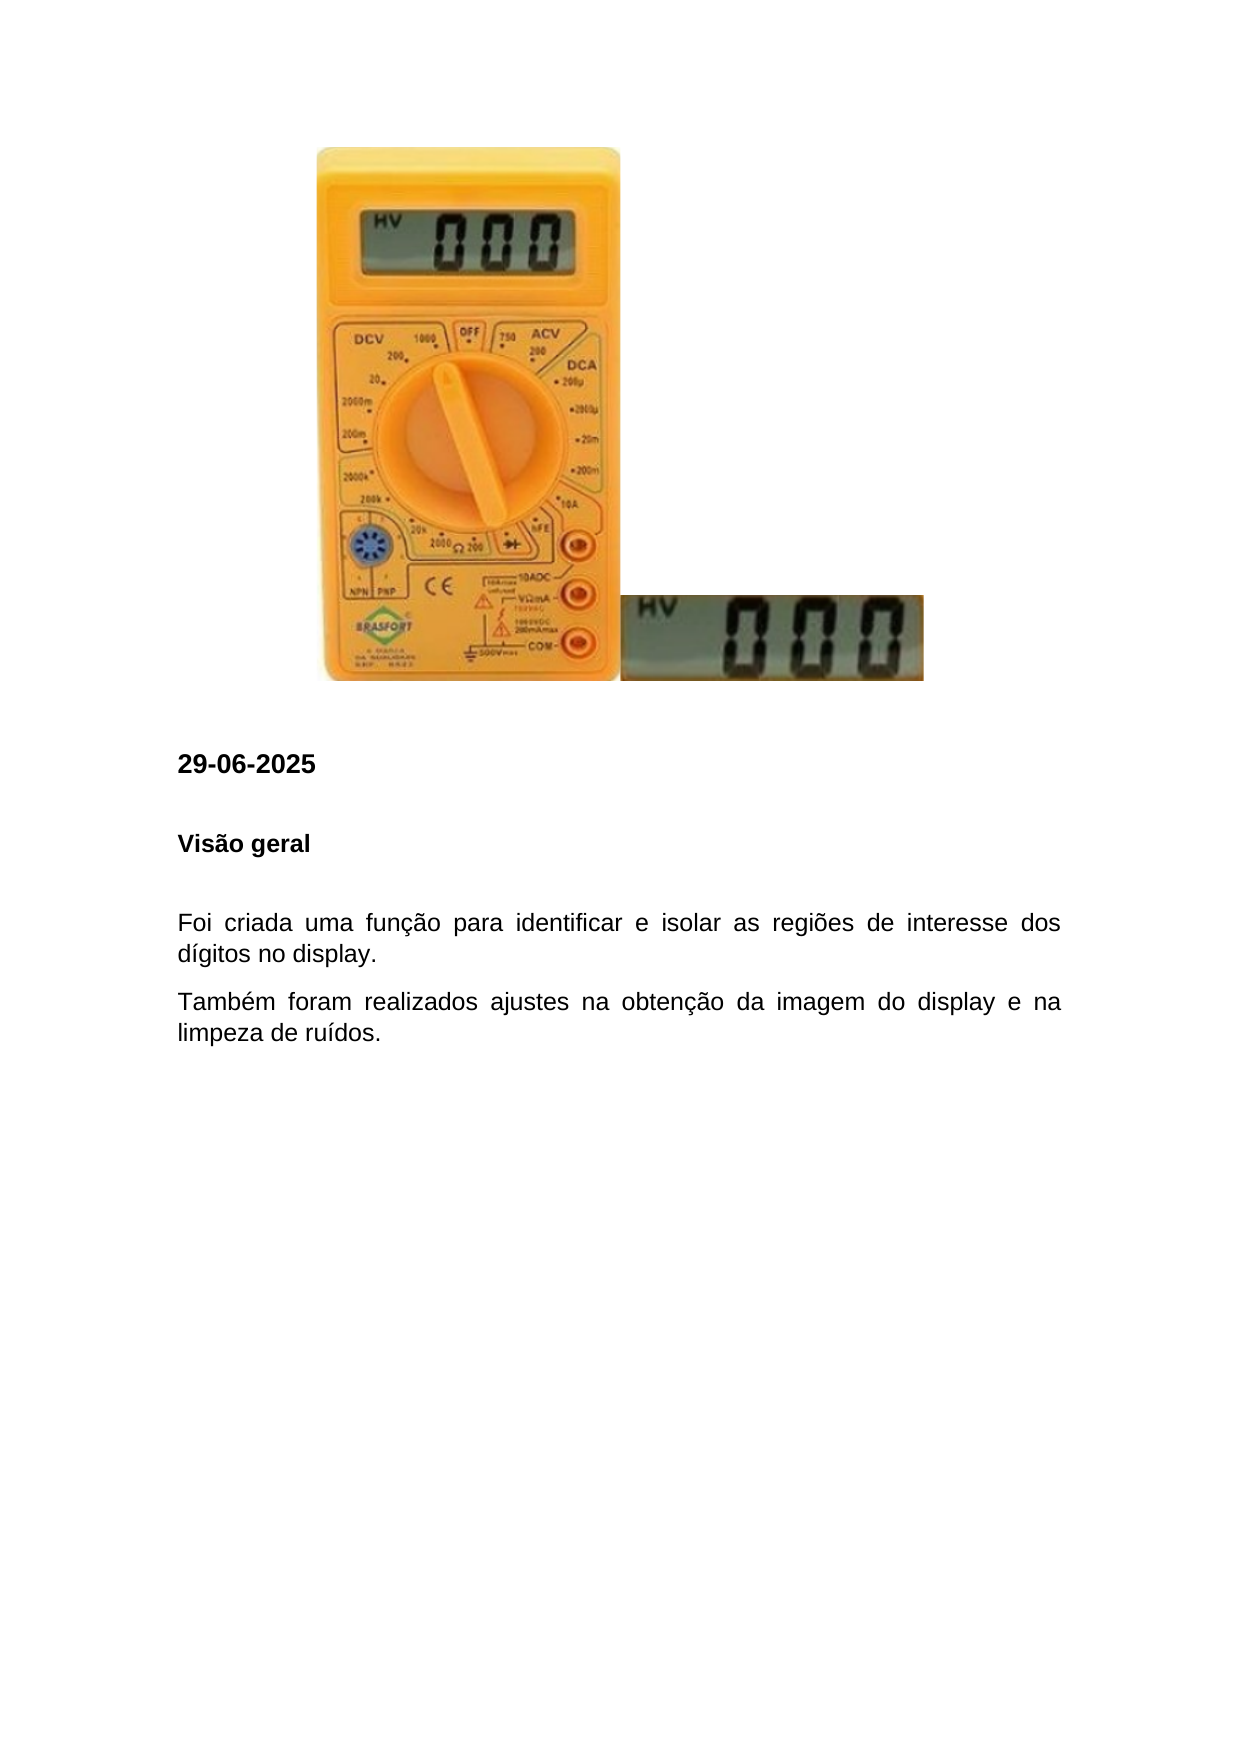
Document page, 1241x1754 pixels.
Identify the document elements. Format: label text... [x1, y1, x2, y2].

subtitle 29-06-2025 [177, 748, 1063, 779]
text Foi criada uma função para identificar e isolar as regiões de interesse dos dígitos no display. [177, 908, 1063, 968]
subtitle Visão geral [177, 829, 1063, 858]
picture [316, 147, 924, 681]
text Também foram realizados ajustes na obtenção da imagem do display e na limpeza de ruídos. [177, 987, 1063, 1046]
